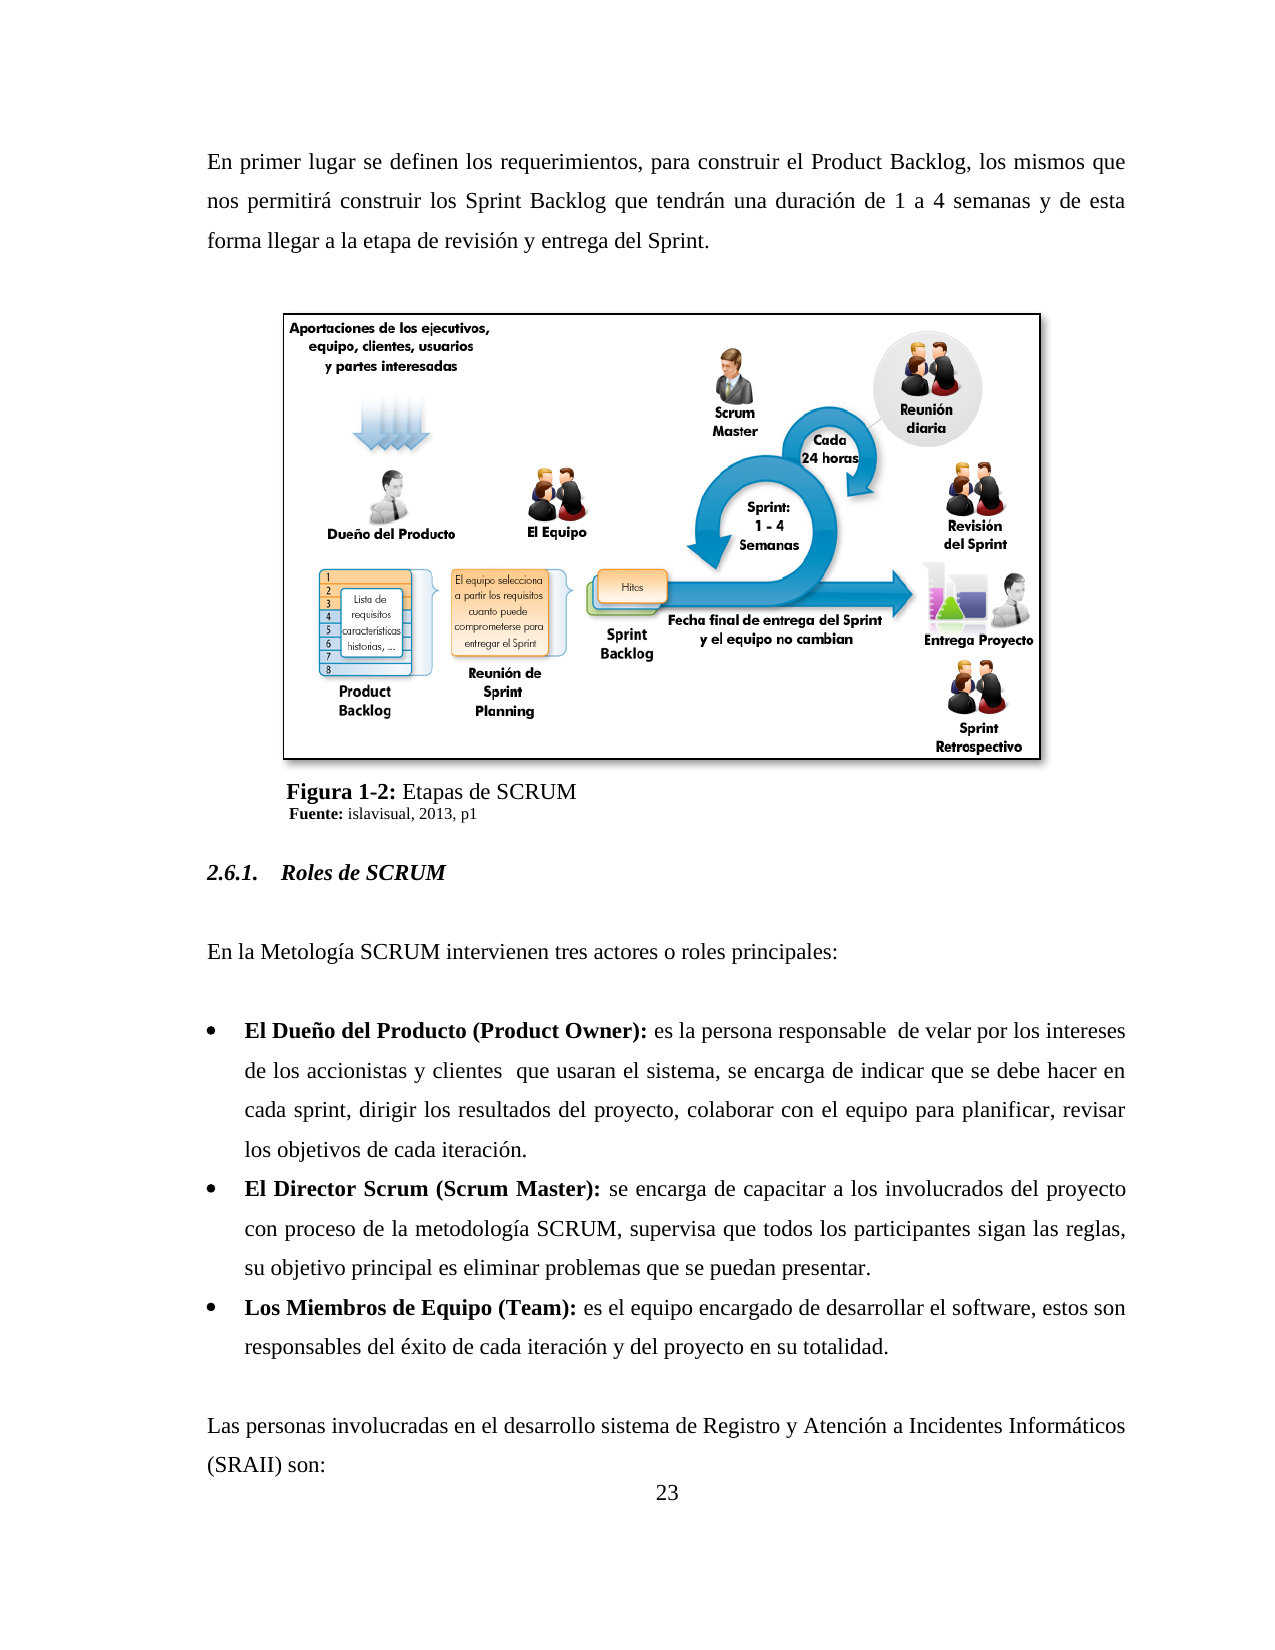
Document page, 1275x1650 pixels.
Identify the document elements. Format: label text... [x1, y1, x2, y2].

list El Director Scrum (Scrum Master): se encarga de capacitar a los involucrados del proyecto con proceso de la metodología SCRUM, supervisa que todos los participantes sigan las reglas, su objetivo principal es eliminar problemas que se puedan presentar. [207, 1175, 1127, 1280]
text Fuente: islavisual, 2013, p1 [207, 804, 1127, 823]
text En primer lugar se definen los requerimientos, para construir el Product Backlog, los mismos que nos permitirá construir los Sprint Backlog que tendrán una duración de 1 a 4 semanas y de esta forma llegar a la etapa de revisión y entrega del Sprint. [207, 148, 1127, 253]
list Los Miembros de Equipo (Team): es el equipo encargado de desarrollar el software, estos son responsables del éxito de cada iteración y del proyecto en su totalidad. [207, 1293, 1127, 1359]
subtitle Figura 1-2: Etapas de SCRUM [207, 778, 1127, 804]
list El Dueño del Producto (Product Owner): es la persona responsable de velar por los intereses de los accionistas y clientes que usaran el sistema, se encarga de indicar que se debe hacer en cada sprint, dirigir los resultados del proyecto, colaborar con el equipo para planificar, revisar los objetivos de cada iteración. [207, 1017, 1127, 1162]
text Las personas involucradas en el desarrollo sistema de Registro y Atención a Incidentes Informáticos (SRAII) son: [207, 1412, 1127, 1478]
text En la Metología SCRUM intervienen tres actores o roles principales: [207, 938, 1127, 964]
picture [284, 315, 1039, 758]
subtitle 2.6.1. Roles de SCRUM [207, 859, 1127, 886]
